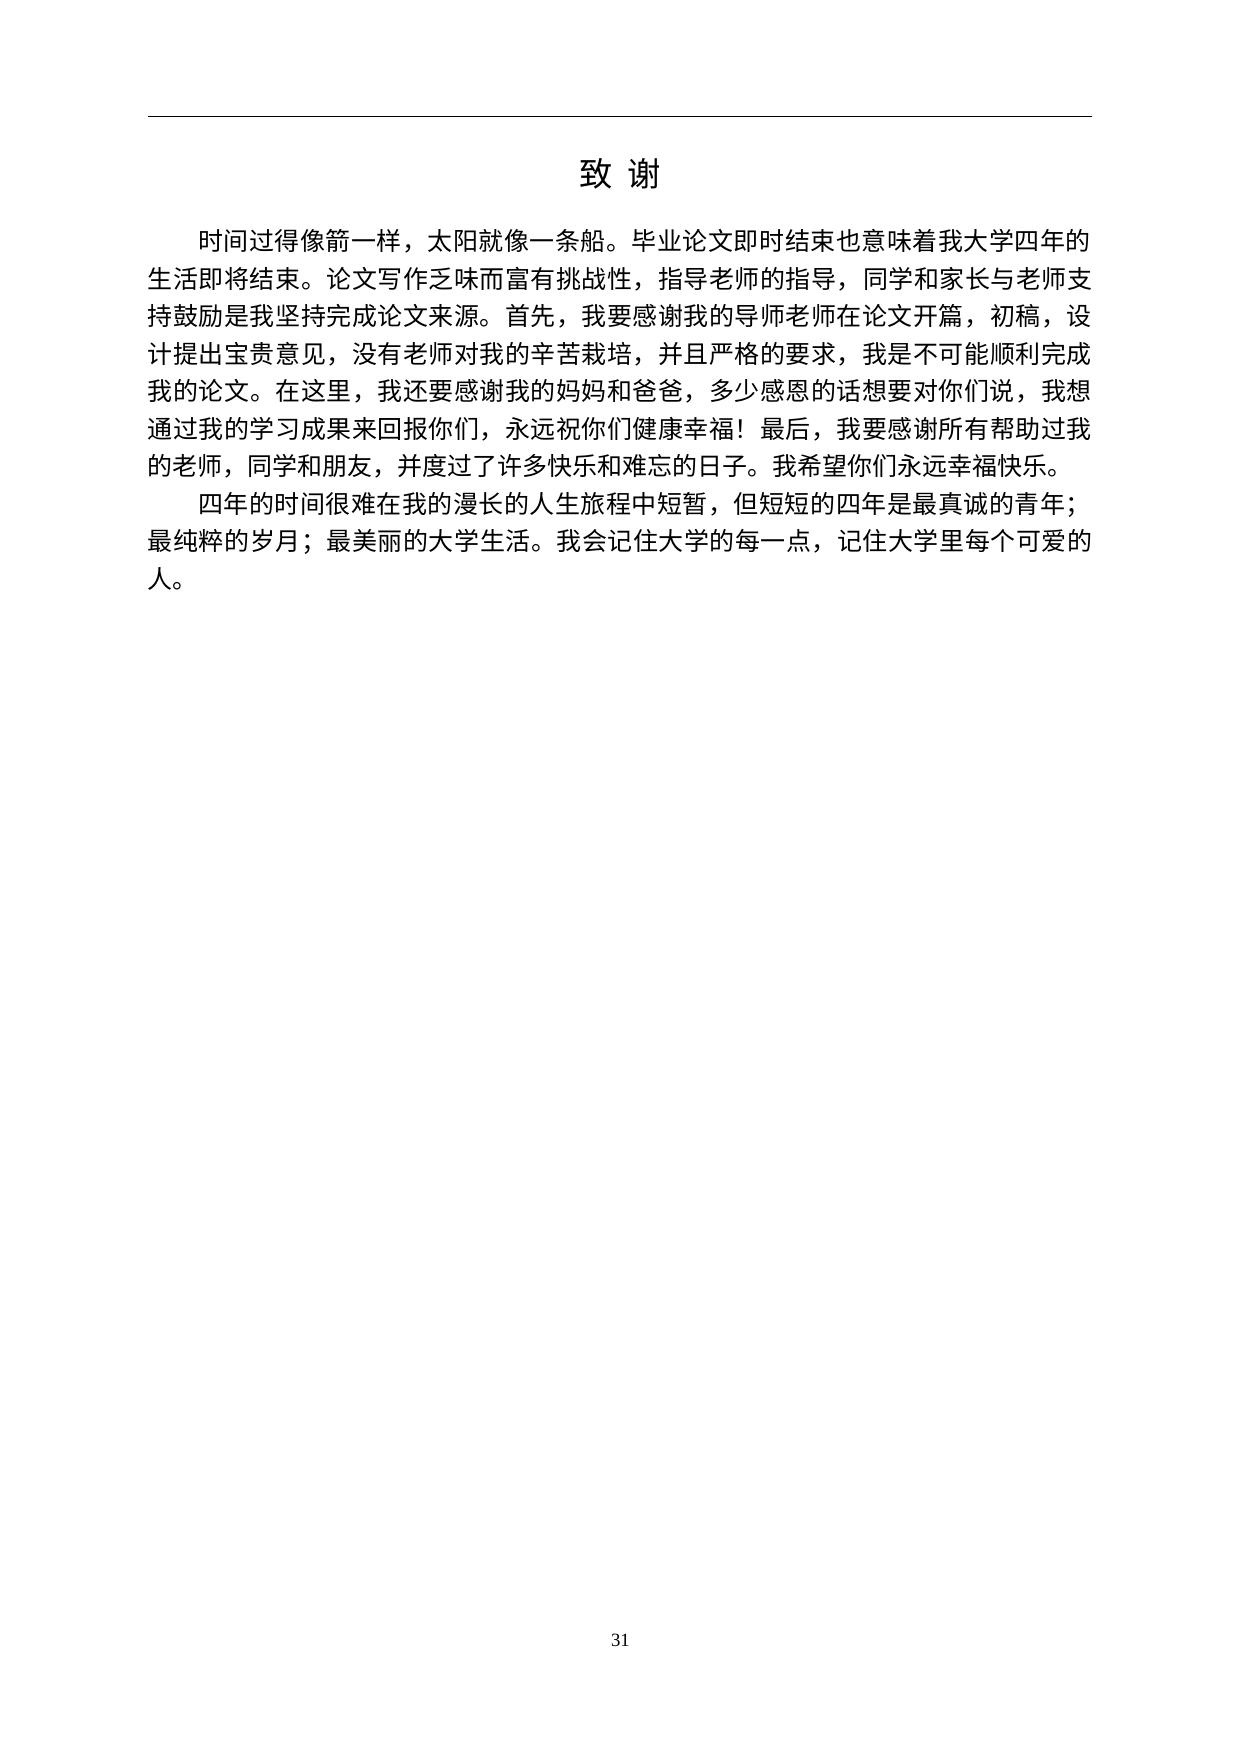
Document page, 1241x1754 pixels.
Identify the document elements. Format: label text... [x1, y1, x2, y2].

text 致 谢 [148, 148, 1092, 196]
text 时间过得像箭一样，太阳就像一条船。毕业论文即时结束也意味着我大学四年的生活即将结束。论文写作乏味而富有挑战性，指导老师的指导，同学和家长与老师支持鼓励是我坚持完成论文来源。首先，我要感谢我的导师老师在论文开篇，初稿，设计提出宝贵意见，没有老师对我的辛苦栽培，并且严格的要求，我是不可能顺利完成我的论文。在这里，我还要感谢我的妈妈和爸爸，多少感恩的话想要对你们说，我想通过我的学习成果来回报你们，永远祝你们健康幸福！最后，我要感谢所有帮助过我的老师，同学和朋友，并度过了许多快乐和难忘的日子。我希望你们永远幸福快乐。 [148, 221, 1092, 483]
text 四年的时间很难在我的漫长的人生旅程中短暂，但短短的四年是最真诚的青年；最纯粹的岁月；最美丽的大学生活。我会记住大学的每一点，记住大学里每个可爱的人。 [148, 483, 1092, 596]
